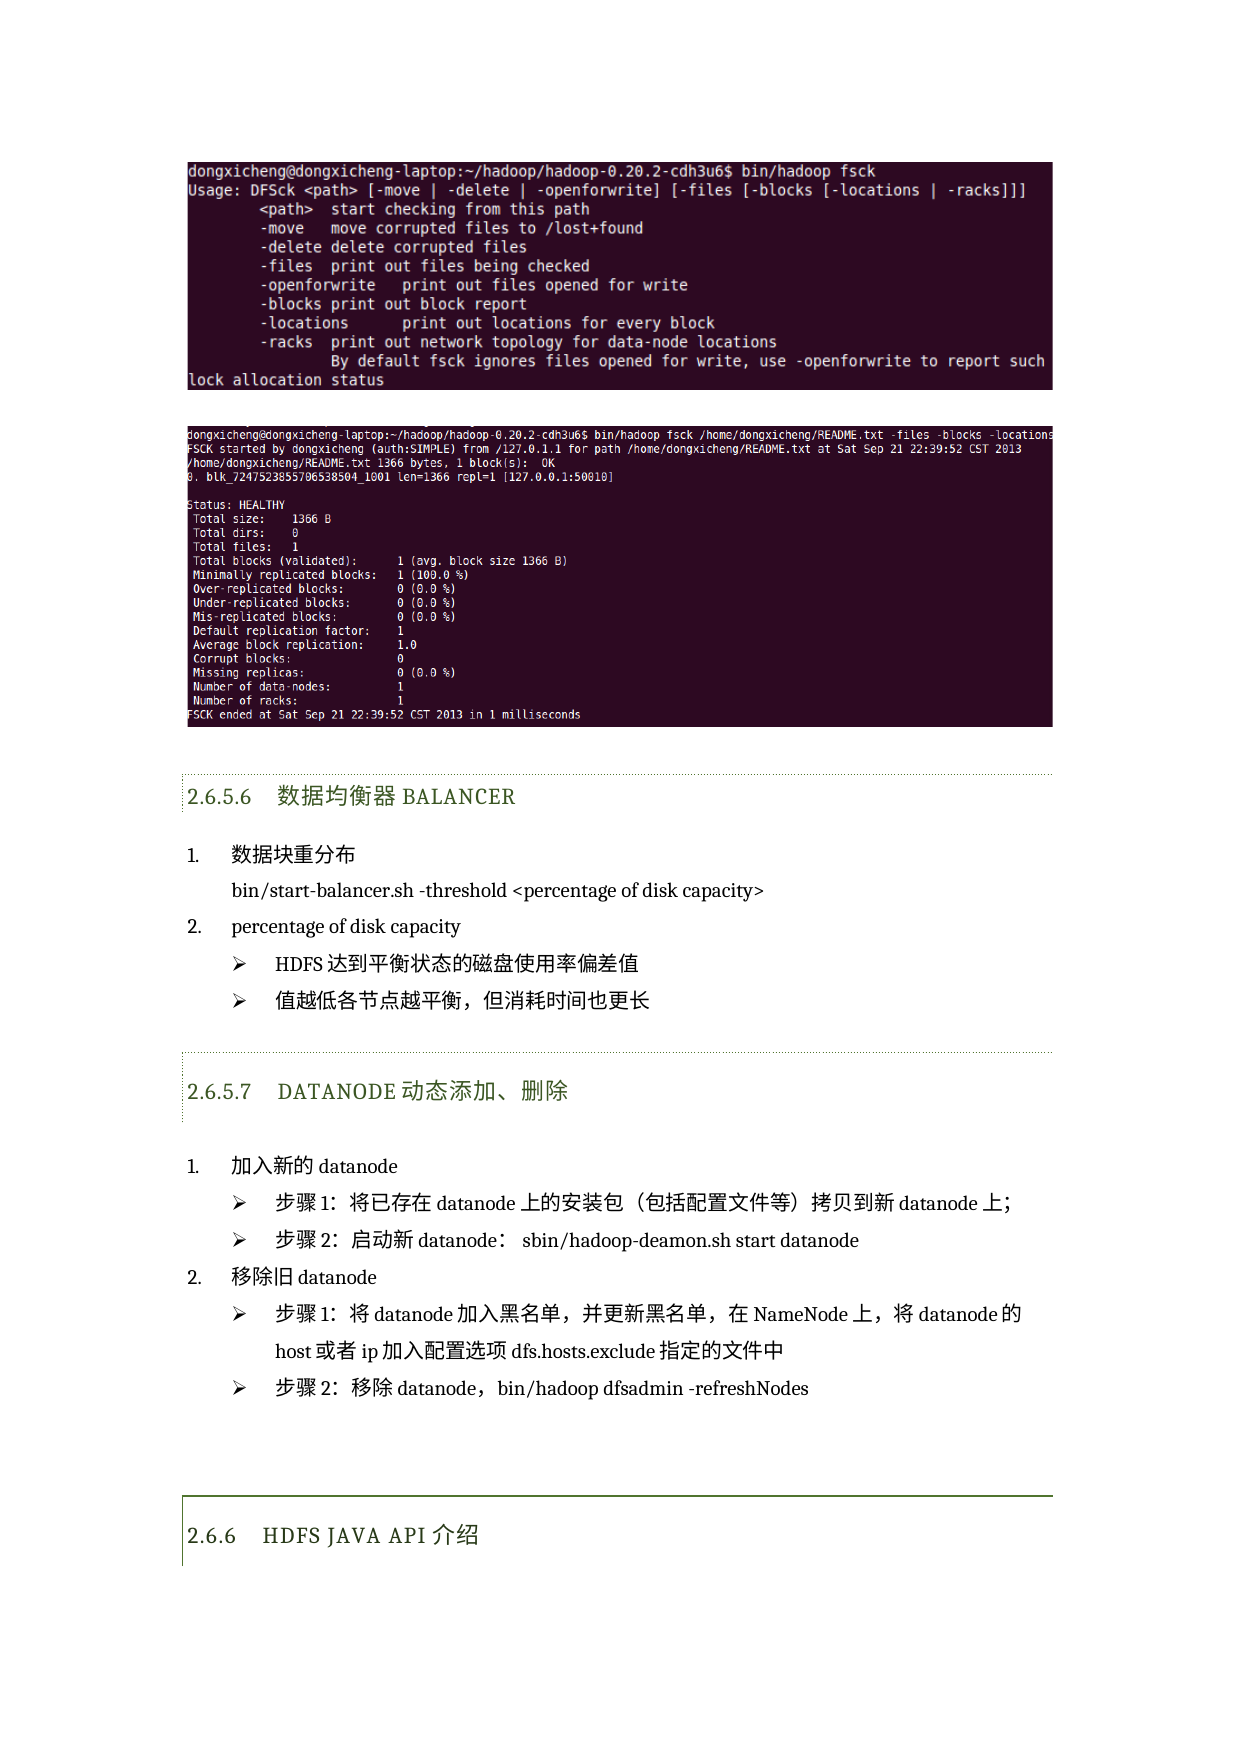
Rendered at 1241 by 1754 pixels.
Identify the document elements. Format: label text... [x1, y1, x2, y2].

list HDFS达到平衡状态的磁盘使用率偏差值 [231, 946, 1053, 979]
subtitle Datanode动态添加、删除 [182, 1052, 1053, 1122]
list 步骤1：将已存在datanode上的安装包（包括配置文件等）拷贝到新datanode上； [231, 1185, 1053, 1218]
list 加入新的datanode [187, 1148, 1053, 1181]
list 值越低各节点越平衡，但消耗时间也更长 [231, 983, 1053, 1016]
list 步骤2：启动新datanode： sbin/hadoop-deamon.sh start datanode [231, 1222, 1053, 1254]
subtitle HDFS Java API介绍 [183, 1497, 1053, 1566]
list 移除旧datanode [187, 1259, 1053, 1292]
list 步骤1：将datanode加入黑名单，并更新黑名单，在NameNode上，将datanode的host或者ip加入配置选项dfs.hosts.exclude指定的文件中 [231, 1296, 1053, 1366]
list 数据块重分布 [187, 837, 1053, 870]
subtitle 数据均衡器balancer [182, 774, 1053, 812]
list bin/start-balancer.sh -threshold <percentage of disk capacity> [231, 874, 1053, 907]
list 步骤2：移除datanode，bin/hadoop dfsadmin -refreshNodes [231, 1370, 1053, 1403]
list percentage of disk capacity [187, 910, 1053, 943]
